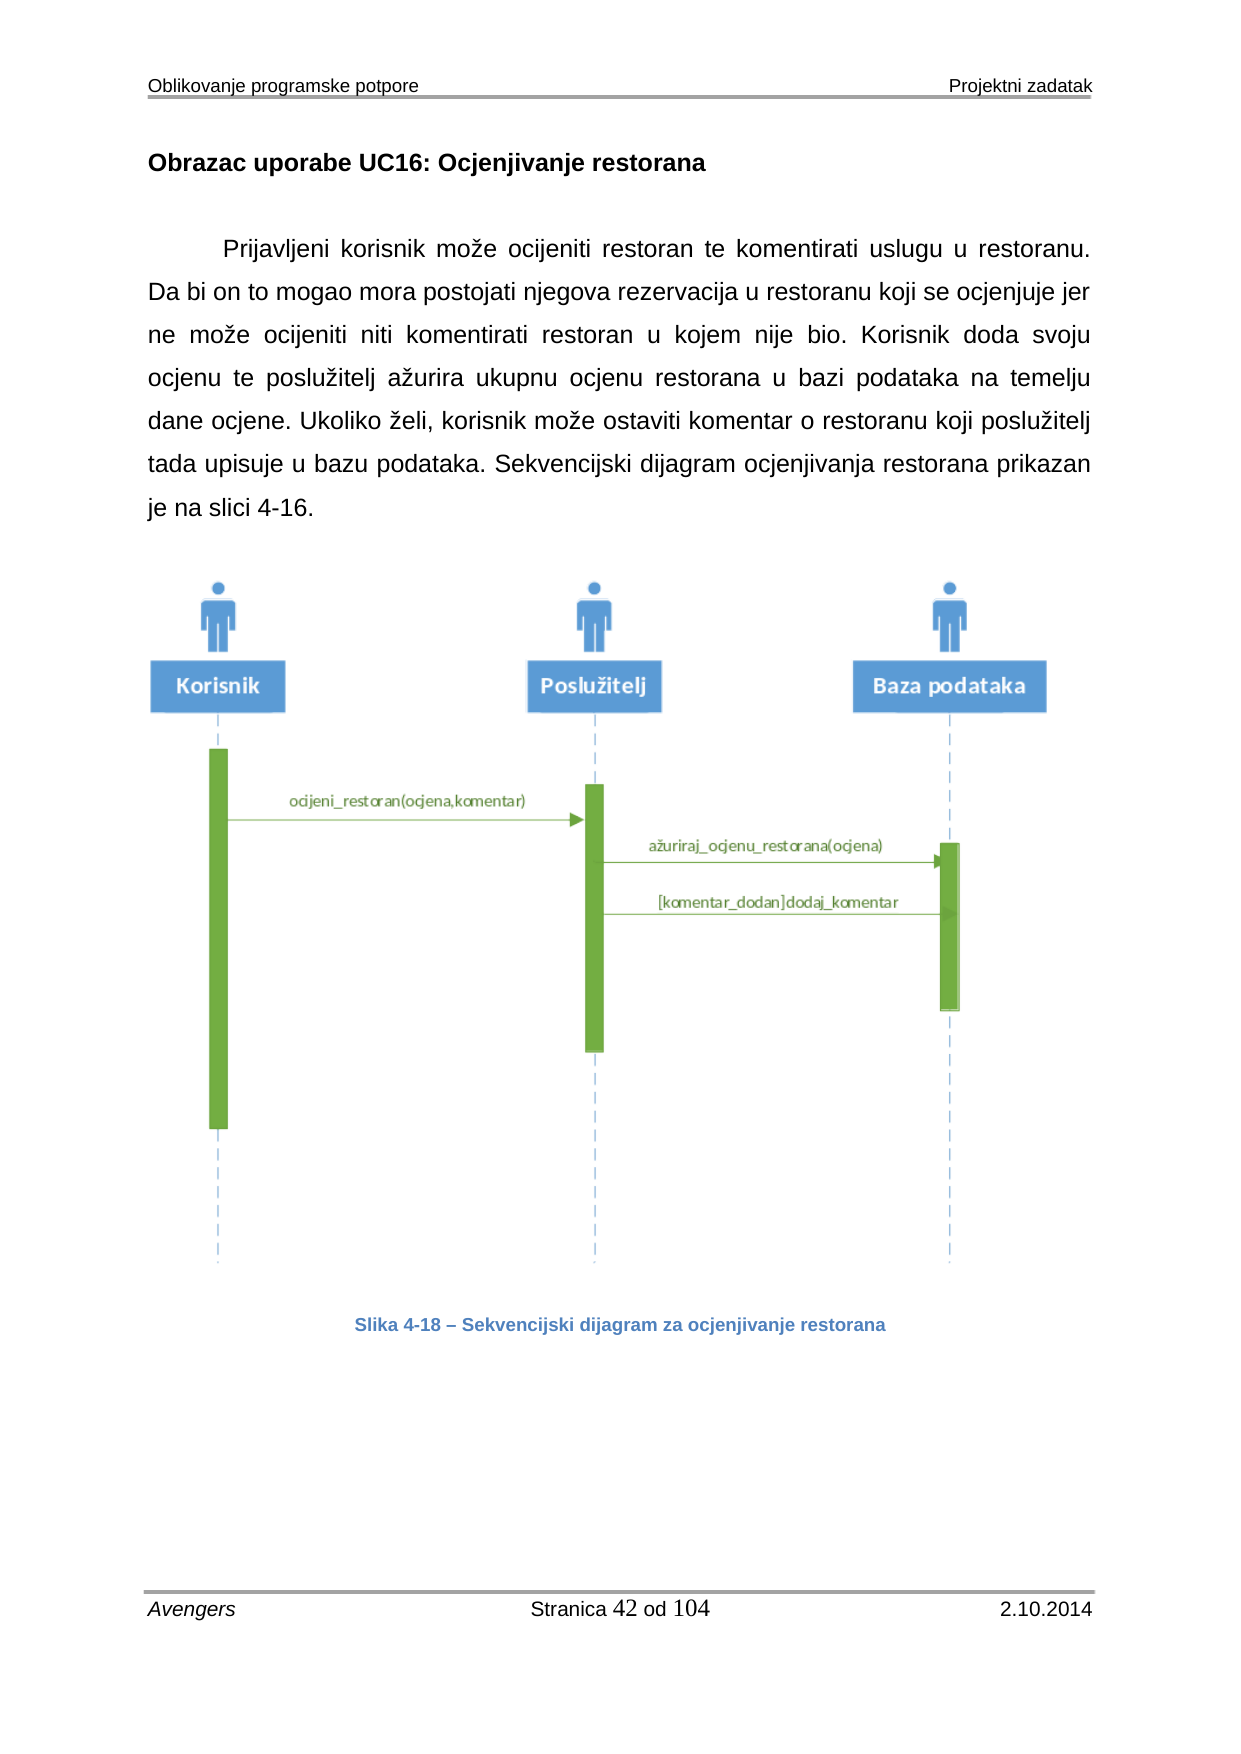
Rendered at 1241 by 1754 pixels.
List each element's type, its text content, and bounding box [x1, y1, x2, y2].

picture [147, 95, 1092, 99]
picture [143, 1590, 1096, 1594]
text Slika 4-18 – Sekvencijski dijagram za ocjenjivanje restorana [148, 1313, 1093, 1335]
text Prijavljeni korisnik može ocijeniti restoran te komentirati uslugu u restoranu. Da bi on to mogao mora postojati njegova rezervacija u restoranu koji se ocjenjuje jer ne može ocijeniti niti komentirati restoran u kojem nije bio. Korisnik doda svoju ocjenu te poslužitelj ažurira ukupnu ocjenu restorana u bazi podataka na temelju dane ocjene. Ukoliko želi, korisnik može ostaviti komentar o restoranu koji poslužitelj tada upisuje u bazu podataka. Sekvencijski dijagram ocjenjivanja restorana prikazan je na slici 4-16. [148, 234, 1093, 521]
text Obrazac uporabe UC16: Ocjenjivanje restorana [148, 148, 1093, 176]
